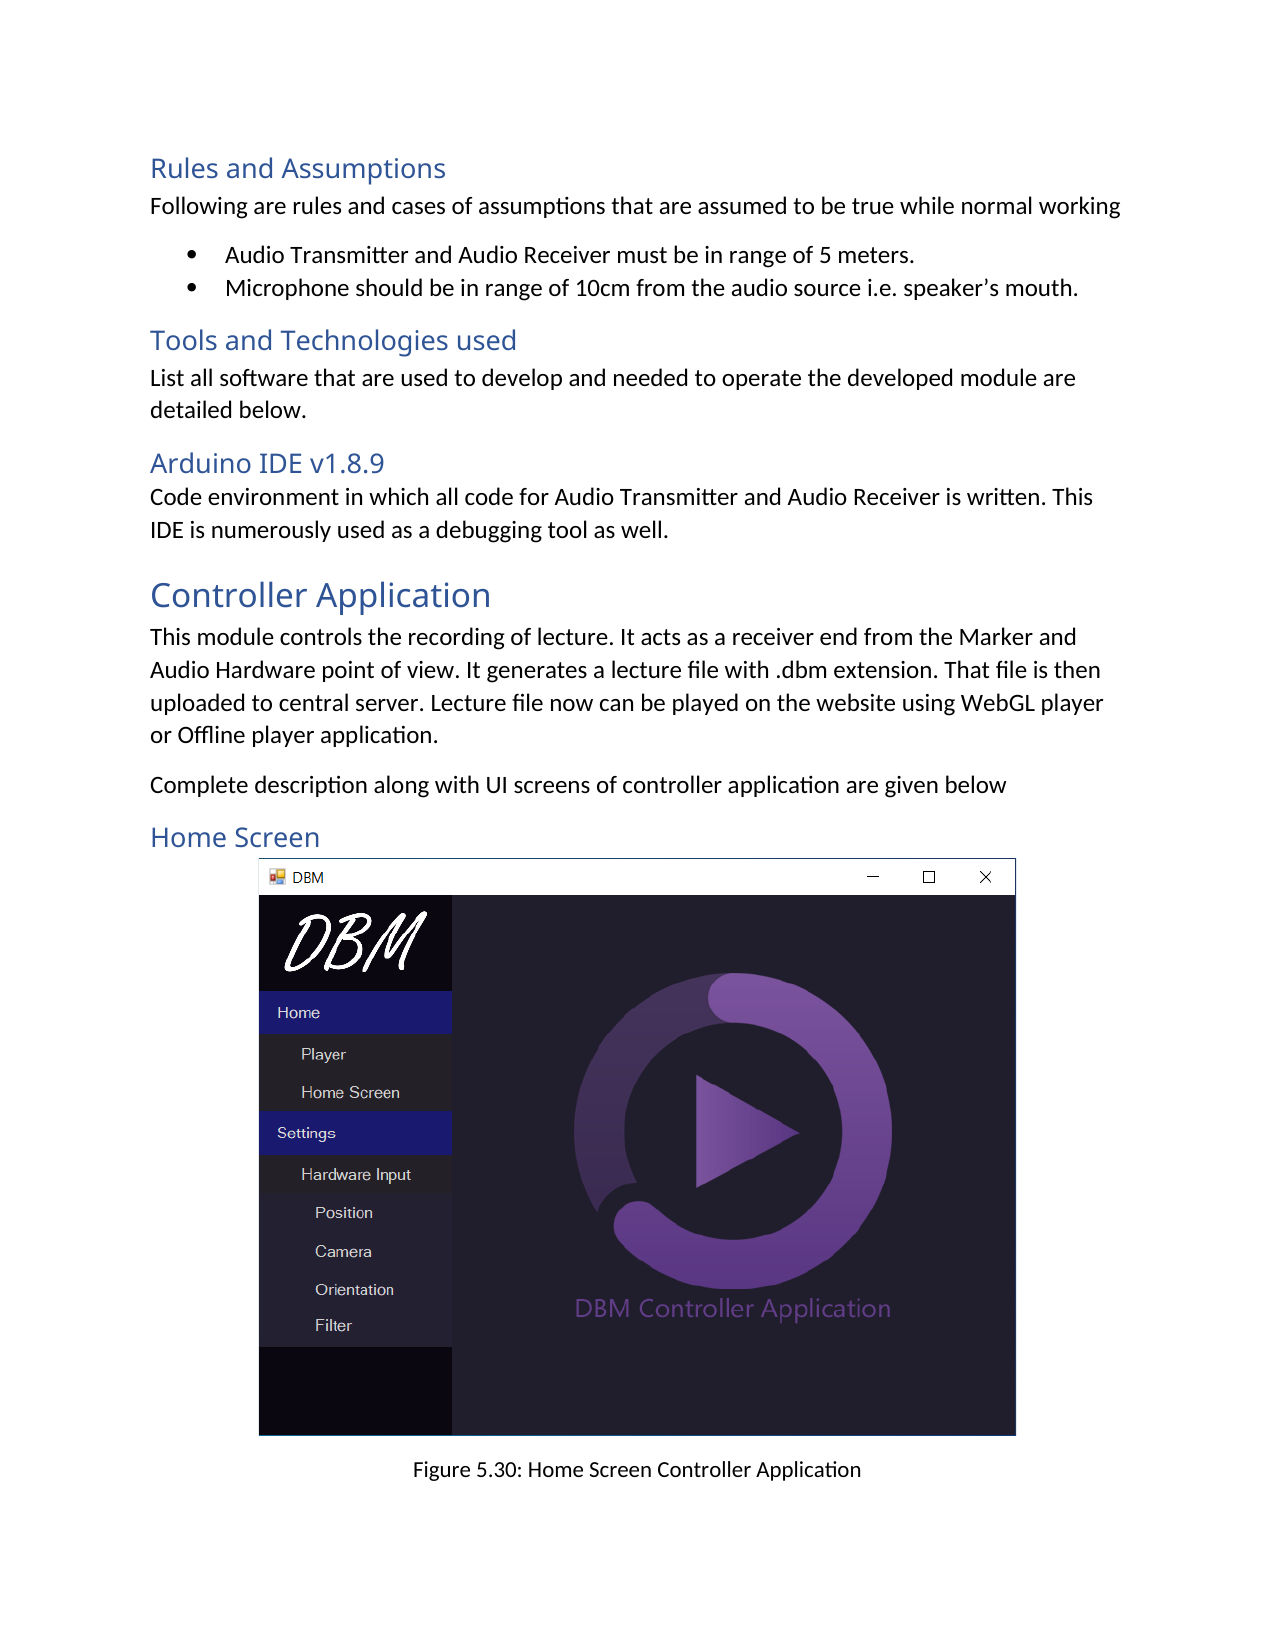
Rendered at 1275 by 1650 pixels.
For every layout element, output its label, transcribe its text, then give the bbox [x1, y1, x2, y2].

text Following are rules and cases of assumptions that are assumed to be true while normal working [150, 190, 1125, 220]
picture [258, 858, 1017, 1436]
text List all software that are used to develop and needed to operate the developed module are detailed below. [150, 362, 1125, 425]
list Audio Transmitter and Audio Receiver must be in range of 5 meters. [187, 239, 1125, 270]
subtitle Controller Application [150, 572, 1125, 617]
subtitle Home Screen [150, 819, 1125, 856]
text Complete description along with UI screens of controller application are given below [150, 769, 1125, 800]
subtitle Tools and Technologies used [150, 322, 1125, 359]
subtitle Rules and Assumptions [150, 150, 1125, 187]
text This module controls the recording of lecture. It acts as a receiver end from the Marker and Audio Hardware point of view. It generates a lecture file with .dbm extension. That file is then uploaded to central server. Lecture file now can be played on the website using WebGL player or Offline player application. [150, 621, 1125, 750]
text Figure 5.30: Home Screen Controller Application [150, 1455, 1125, 1483]
list Microphone should be in range of 10cm from the audio source i.e. speaker’s mouth. [187, 272, 1125, 303]
subtitle Arduino IDE v1.8.9 [150, 444, 1125, 481]
text Code environment in which all code for Audio Transmitter and Audio Receiver is written. This IDE is numerously used as a debugging tool as well. [150, 481, 1125, 544]
